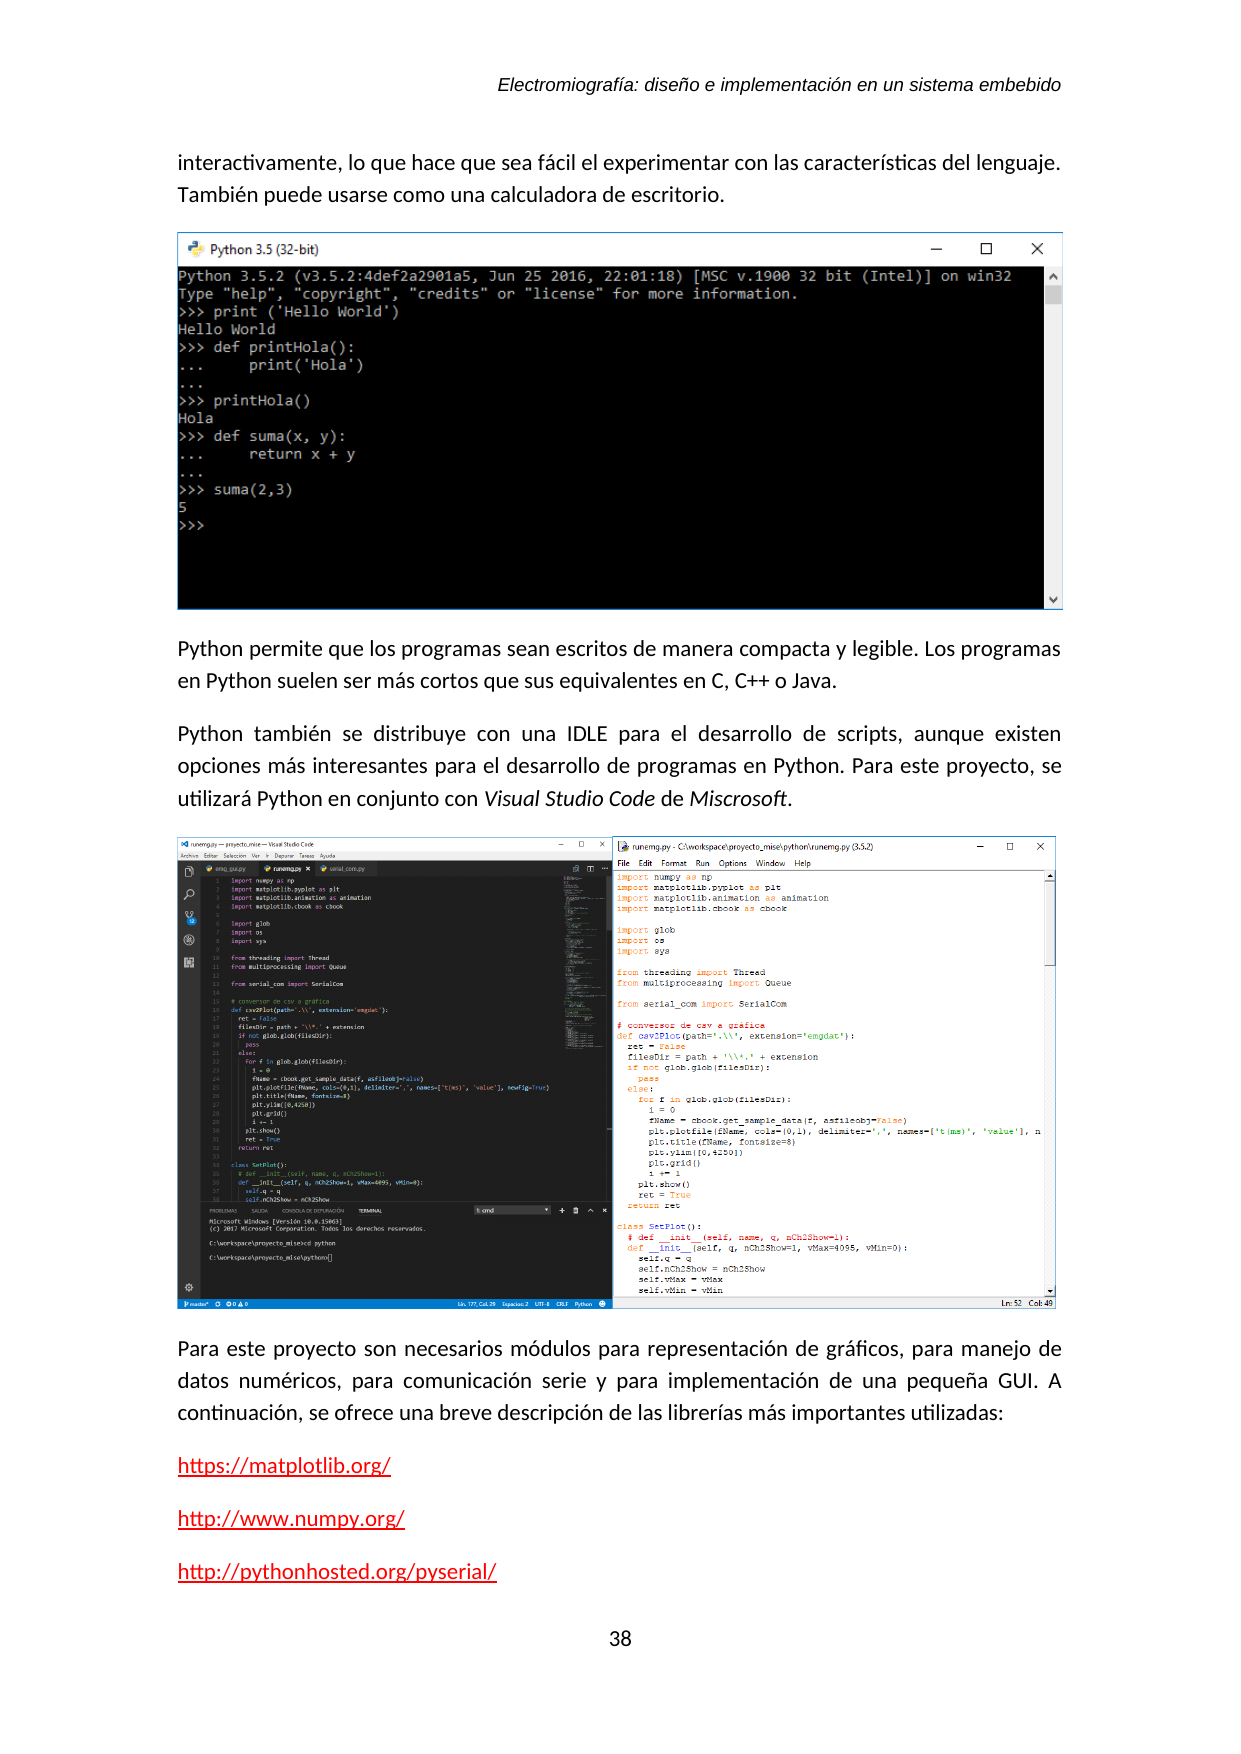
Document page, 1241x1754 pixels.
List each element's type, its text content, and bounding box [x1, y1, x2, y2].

picture [177, 232, 1063, 610]
text Python permite que los programas sean escritos de manera compacta y legible. Los programas en Python suelen ser más cortos que sus equivalentes en C, C++ o Java. [177, 634, 1063, 694]
text http://www.numpy.org/ [177, 1504, 1063, 1532]
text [177, 148, 1063, 208]
text Para este proyecto son necesarios módulos para representación de gráficos, para manejo de datos numéricos, para comunicación serie y para implementación de una pequeña GUI. A continuación, se ofrece una breve descripción de las librerías más importantes utilizadas: [177, 1334, 1063, 1426]
text http://pythonhosted.org/pyserial/ [177, 1557, 1063, 1585]
picture [177, 836, 1056, 1309]
text Python también se distribuye con una IDLE para el desarrollo de scripts, aunque existen opciones más interesantes para el desarrollo de programas en Python. Para este proyecto, se utilizará Python en conjunto con Visual Studio Code de Miscrosoft. [177, 719, 1063, 812]
text https://matplotlib.org/ [177, 1451, 1063, 1479]
